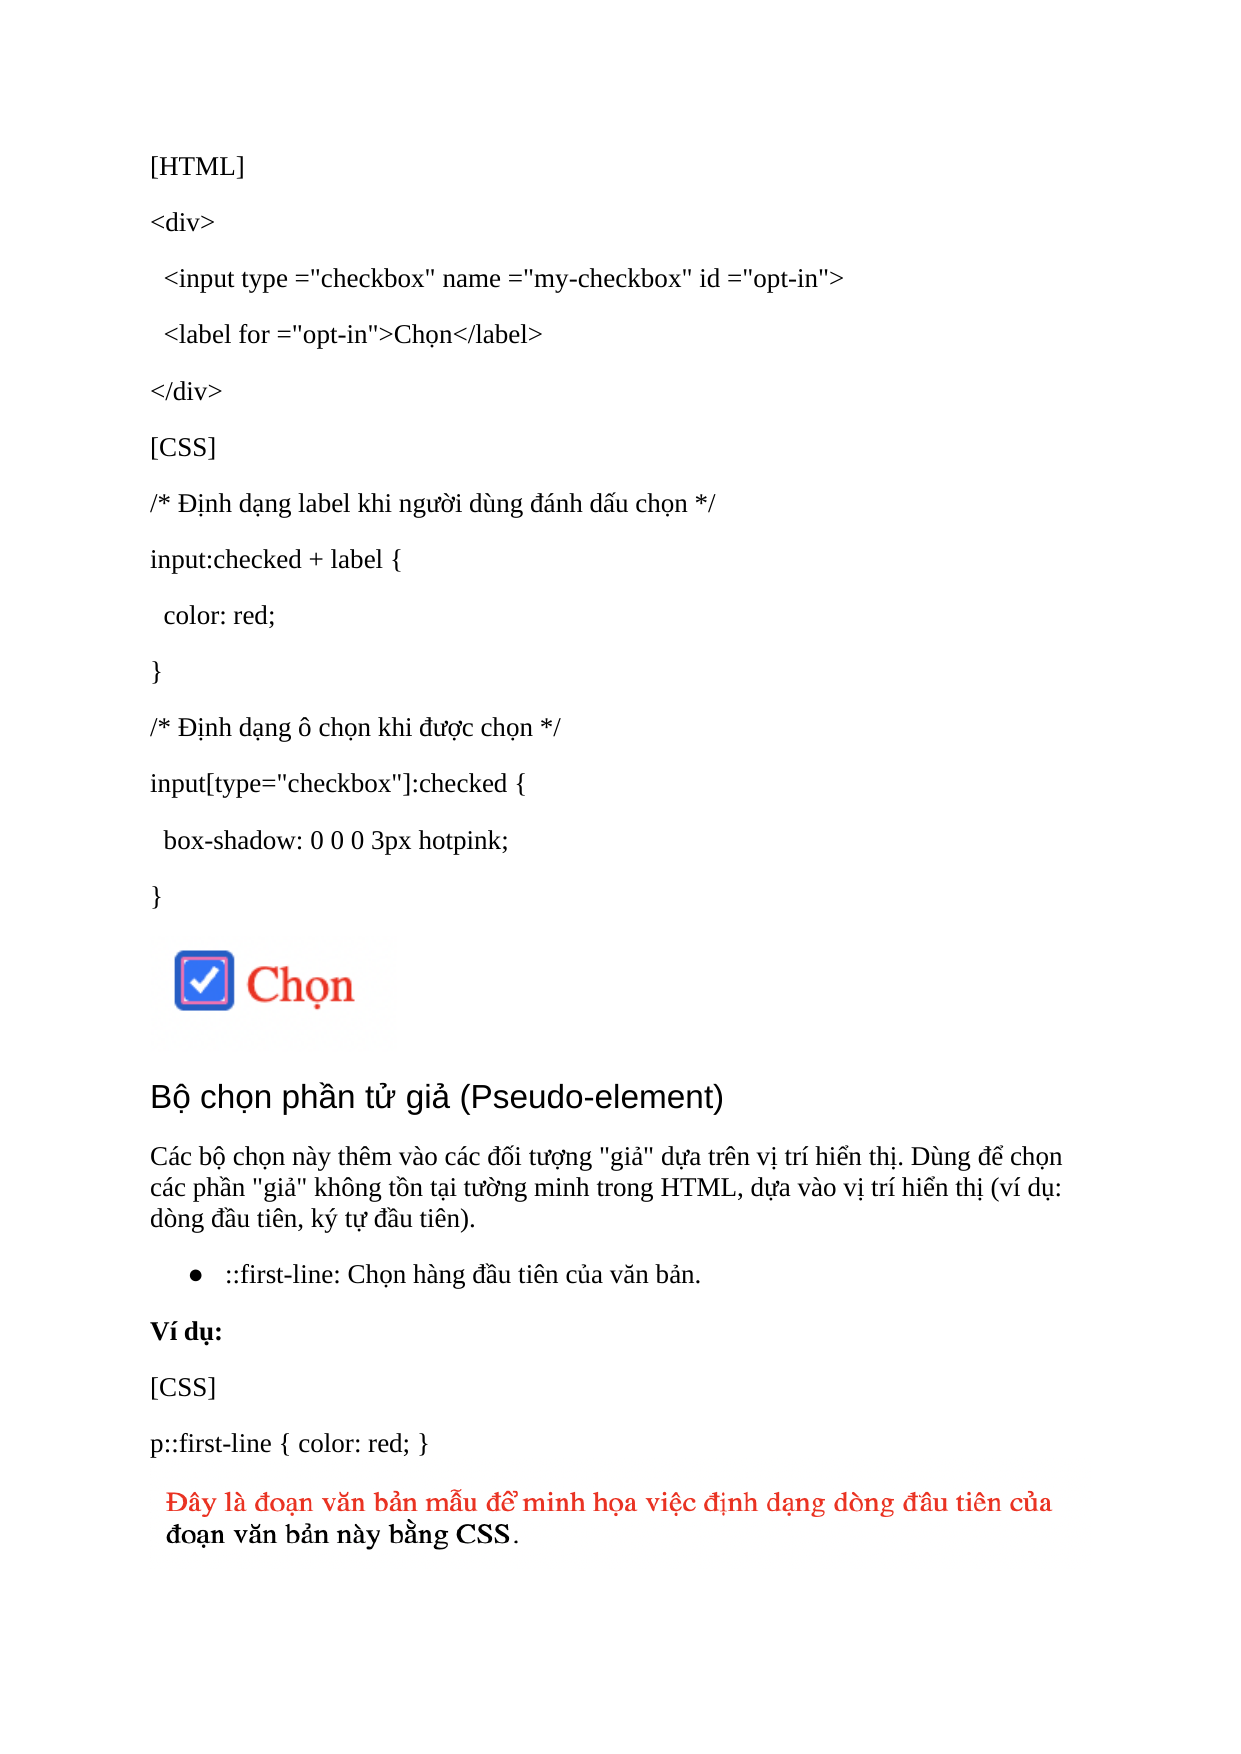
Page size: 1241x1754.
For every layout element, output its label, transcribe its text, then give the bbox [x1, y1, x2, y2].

text box-shadow: 0 0 0 3px hotpink; [150, 824, 1090, 855]
text input[type="checkbox"]:checked { [150, 768, 1090, 799]
text <div> [150, 206, 1090, 237]
text <label for ="opt-in">Chọn</label> [150, 318, 1090, 349]
text Ví dụ: [150, 1315, 1090, 1346]
text Các bộ chọn này thêm vào các đối tượng "giả" dựa trên vị trí hiển thị. Dùng để chọn các phần "giả" không tồn tại tường minh trong HTML, dựa vào vị trí hiển thị (ví dụ: dòng đầu tiên, ký tự đầu tiên). [150, 1140, 1090, 1233]
text /* Định dạng label khi người dùng đánh dấu chọn */ [150, 487, 1090, 518]
text <input type ="checkbox" name ="my-checkbox" id ="opt-in"> [150, 262, 1090, 293]
picture [150, 1458, 1091, 1569]
text p::first-line { color: red; } [150, 1427, 1090, 1458]
text } [150, 880, 1090, 911]
text input:checked + label { [150, 543, 1090, 574]
list ::first-line: Chọn hàng đầu tiên của văn bản. [187, 1258, 1090, 1290]
text [CSS] [150, 1371, 1090, 1402]
text [CSS] [150, 431, 1090, 462]
subtitle Bộ chọn phần tử giả (Pseudo-element) [150, 1077, 1090, 1115]
text } [150, 655, 1090, 686]
text color: red; [150, 599, 1090, 630]
text /* Định dạng ô chọn khi được chọn */ [150, 711, 1090, 743]
text [HTML] [150, 150, 1090, 181]
picture [150, 936, 397, 1052]
text </div> [150, 374, 1090, 406]
